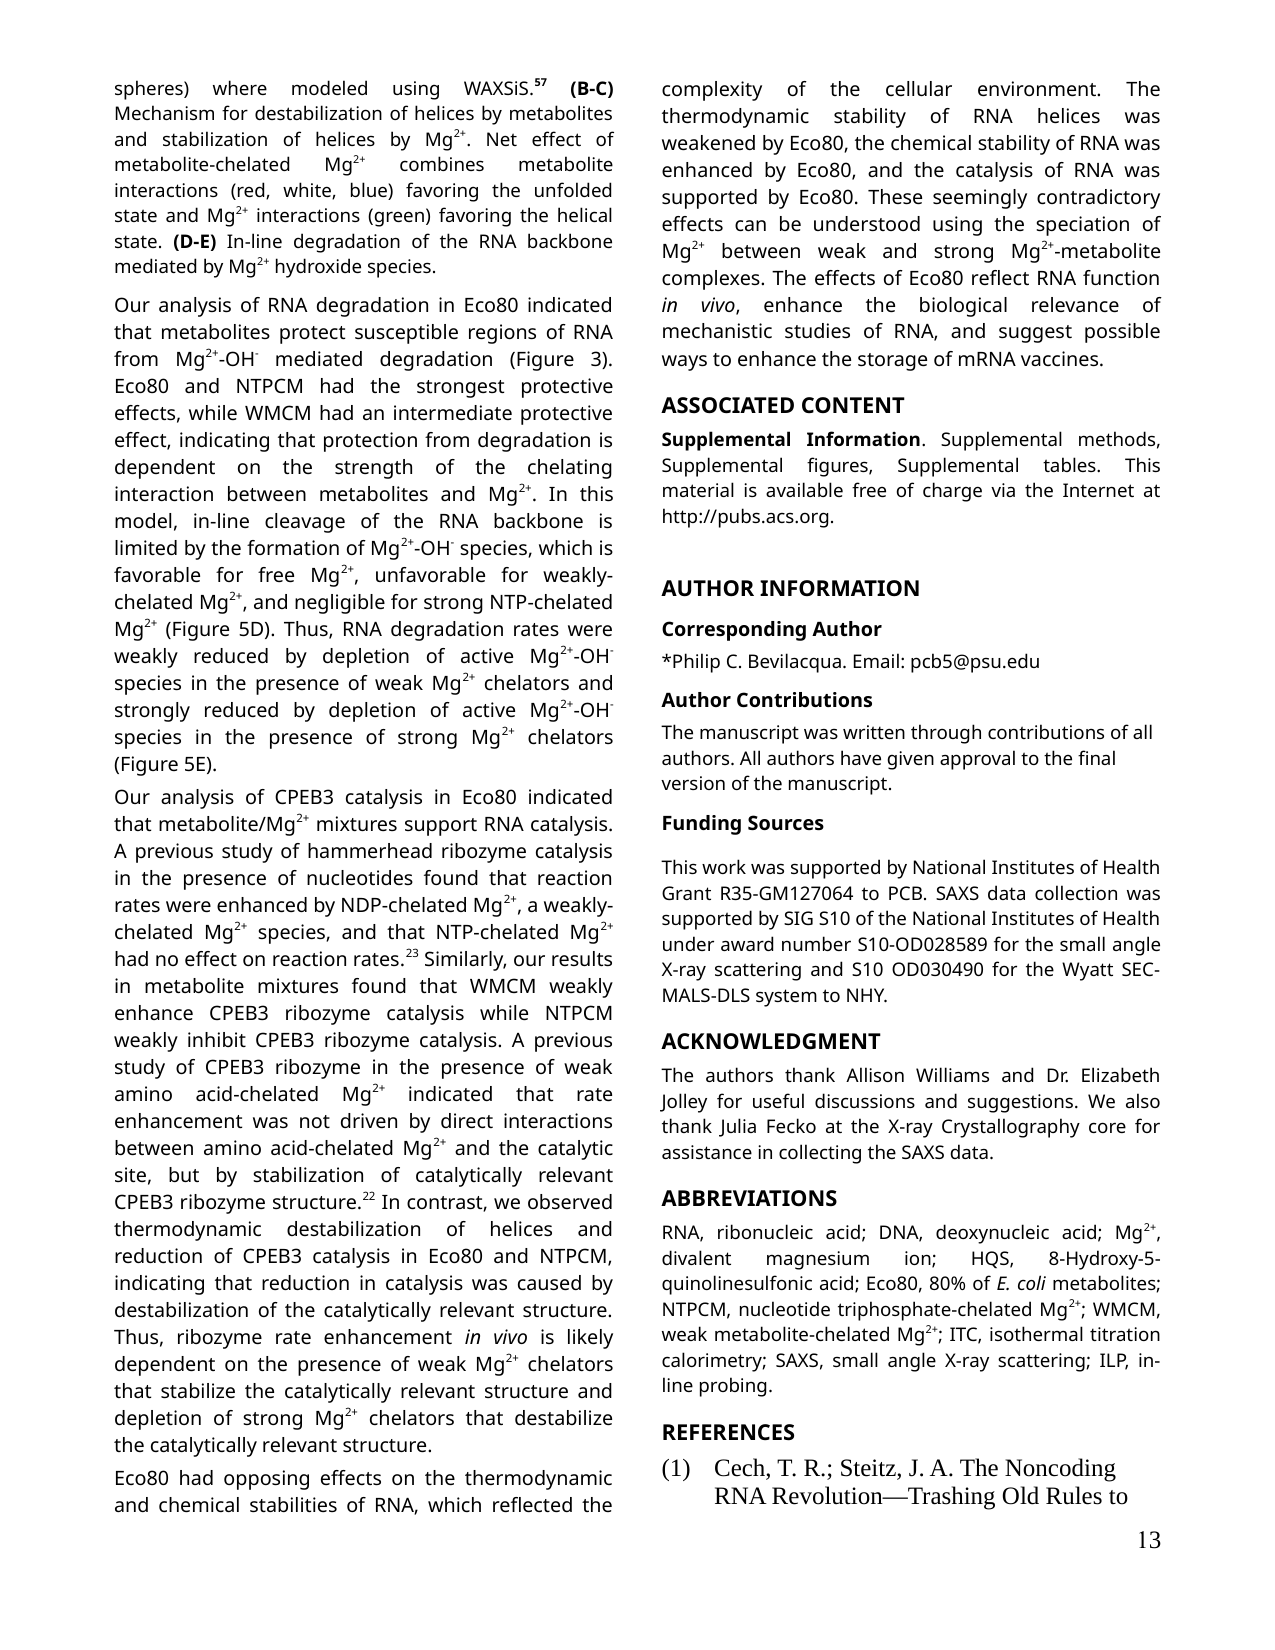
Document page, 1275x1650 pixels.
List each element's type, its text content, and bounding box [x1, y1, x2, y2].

text The authors thank Allison Williams and Dr. Elizabeth Jolley for useful discussions and suggestions. We also thank Julia Fecko at the X-ray Crystallography core for assistance in collecting the SAXS data. [661, 1062, 1161, 1164]
subtitle Author Contributions [661, 686, 1161, 713]
text Supplemental Information. Supplemental methods, Supplemental figures, Supplemental tables. This material is available free of charge via the Internet at http://pubs.acs.org. [661, 427, 1161, 529]
title ABBREVIATIONS [661, 1183, 1161, 1213]
text The manuscript was written through contributions of all authors. All authors have given approval to the final version of the manuscript. [661, 720, 1161, 796]
subtitle Funding Sources [661, 809, 1161, 836]
text RNA, ribonucleic acid; DNA, deoxynucleic acid; Mg2+, divalent magnesium ion; HQS, 8-Hydroxy-5-quinolinesulfonic acid; Eco80, 80% of E. coli metabolites; NTPCM, nucleotide triphosphate-chelated Mg2+; WMCM, weak metabolite-chelated Mg2+; ITC, isothermal titration calorimetry; SAXS, small angle X-ray scattering; ILP, in-line probing. [661, 1219, 1161, 1398]
title REFERENCES [661, 1417, 1161, 1446]
text *Philip C. Bevilacqua. Email: pcb5@psu.edu [661, 648, 1161, 674]
title ACKNOWLEDGMENT [661, 1026, 1161, 1056]
title This work was supported by National Institutes of Health Grant R35-GM127064 to PCB. SAXS data collection was supported by SIG S10 of the National Institutes of Health under award number S10-OD028589 for the small angle X-ray scattering and S10 OD030490 for the Wyatt SEC-MALS-DLS system to NHY. [661, 854, 1161, 1008]
text Eco80 had opposing effects on the thermodynamic and chemical stabilities of RNA, which reflected the complexity of the cellular environment. The thermodynamic stability of RNA helices was weakened by Eco80, the chemical stability of RNA was enhanced by Eco80, and the catalysis of RNA was supported by Eco80. These seemingly contradictory effects can be understood using the speciation of Mg2+ between weak and strong Mg2+-metabolite complexes. The effects of Eco80 reflect RNA function in vivo, enhance the biological relevance of mechanistic studies of RNA, and suggest possible ways to enhance the storage of mRNA vaccines. [661, 75, 1161, 372]
title ASSOCIATED CONTENT [661, 391, 1161, 420]
subtitle Corresponding Author [661, 615, 1161, 642]
text Our analysis of CPEB3 catalysis in Eco80 indicated that metabolite/Mg2+ mixtures support RNA catalysis. A previous study of hammerhead ribozyme catalysis in the presence of nucleotides found that reaction rates were enhanced by NDP-chelated Mg2+, a weakly-chelated Mg2+ species, and that NTP-chelated Mg2+ had no effect on reaction rates.23 Similarly, our results in metabolite mixtures found that WMCM weakly enhance CPEB3 ribozyme catalysis while NTPCM weakly inhibit CPEB3 ribozyme catalysis. A previous study of CPEB3 ribozyme in the presence of weak amino acid-chelated Mg2+ indicated that rate enhancement was not driven by direct interactions between amino acid-chelated Mg2+ and the catalytic site, but by stabilization of catalytically relevant CPEB3 ribozyme structure.22 In contrast, we observed thermodynamic destabilization of helices and reduction of CPEB3 catalysis in Eco80 and NTPCM, indicating that reduction in catalysis was caused by destabilization of the catalytically relevant structure. Thus, ribozyme rate enhancement in vivo is likely dependent on the presence of weak Mg2+ chelators that stabilize the catalytically relevant structure and depletion of strong Mg2+ chelators that destabilize the catalytically relevant structure. [114, 783, 613, 1458]
title AUTHOR INFORMATION [661, 573, 1161, 603]
text Our analysis of RNA degradation in Eco80 indicated that metabolites protect susceptible regions of RNA from Mg2+-OH- mediated degradation (Figure 3). Eco80 and NTPCM had the strongest protective effects, while WMCM had an intermediate protective effect, indicating that protection from degradation is dependent on the strength of the chelating interaction between metabolites and Mg2+. In this model, in-line cleavage of the RNA backbone is limited by the formation of Mg2+-OH- species, which is favorable for free Mg2+, unfavorable for weakly-chelated Mg2+, and negligible for strong NTP-chelated Mg2+ (Figure 5D). Thus, RNA degradation rates were weakly reduced by depletion of active Mg2+-OH- species in the presence of weak Mg2+ chelators and strongly reduced by depletion of active Mg2+-OH- species in the presence of strong Mg2+ chelators (Figure 5E). [114, 292, 613, 777]
